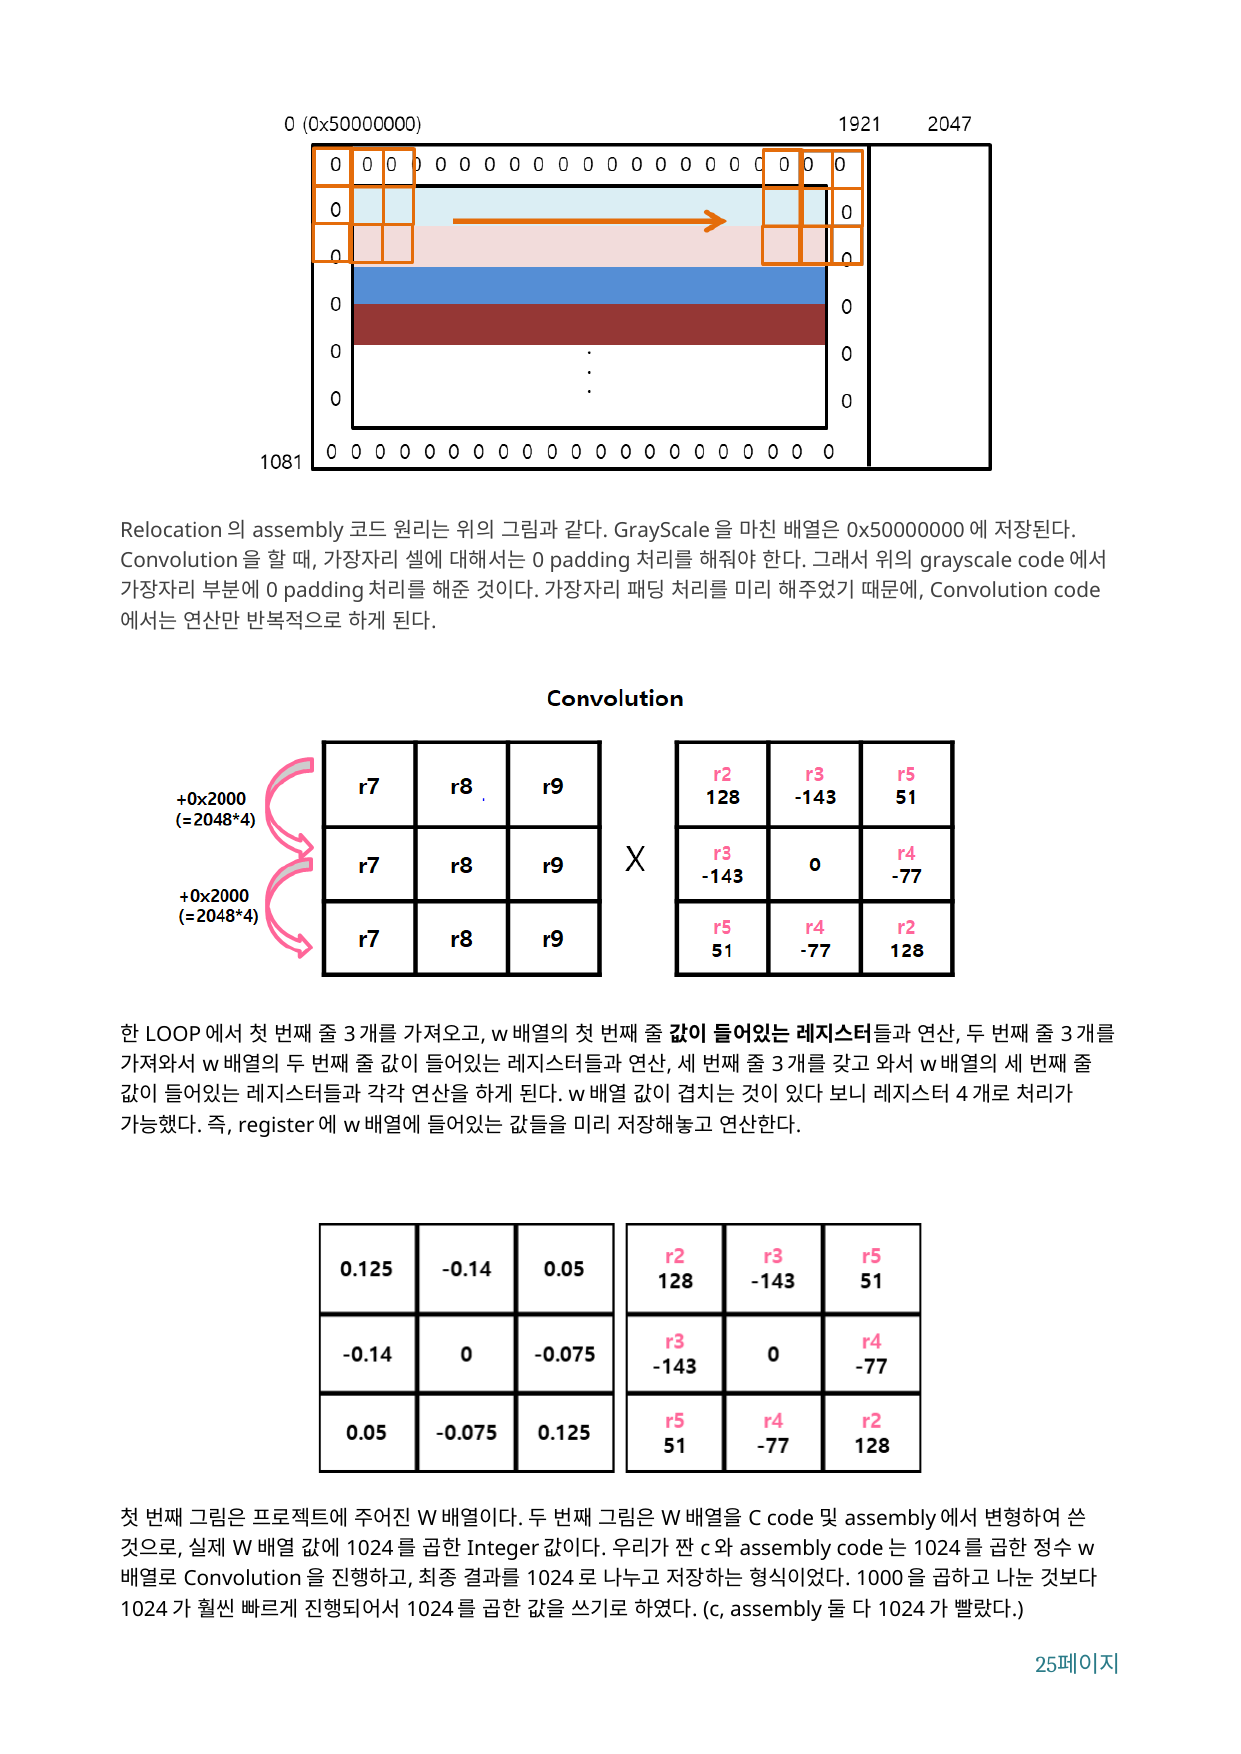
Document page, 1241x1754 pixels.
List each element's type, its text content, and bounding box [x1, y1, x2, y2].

text 첫 번째 그림은 프로젝트에 주어진 W배열이다. 두 번째 그림은 W배열을 C code 및 assembly에서 변형하여 쓴 것으로, 실제 W 배열 값에 1024를 곱한 Integer값이다. 우리가 짠 c와 assembly code는 1024를 곱한 정수 w배열로 Convolution을 진행하고, 최종 결과를 1024로 나누고 저장하는 형식이었다. 1000을 곱하고 나눈 것보다 1024가 훨씬 빠르게 진행되어서 1024를 곱한 값을 쓰기로 하였다. (c, assembly 둘 다 1024가 빨랐다.) [120, 1501, 1120, 1622]
picture [150, 662, 1091, 989]
text Relocation의 assembly 코드 원리는 위의 그림과 같다. GrayScale을 마친 배열은 0x50000000에 저장된다. Convolution을 할 때, 가장자리 셀에 대해서는 0 padding 처리를 해줘야 한다. 그래서 위의 grayscale code에서 가장자리 부분에 0 padding처리를 해준 것이다. 가장자리 패딩 처리를 미리 해주었기 때문에, Convolution code에서는 연산만 반복적으로 하게 된다. [120, 513, 1120, 634]
picture [246, 105, 994, 485]
picture [318, 1223, 615, 1473]
picture [625, 1223, 922, 1473]
text 한 LOOP에서 첫 번째 줄 3개를 가져오고, w배열의 첫 번째 줄 값이 들어있는 레지스터들과 연산, 두 번째 줄 3개를 가져와서 w배열의 두 번째 줄 값이 들어있는 레지스터들과 연산, 세 번째 줄 3개를 갖고 와서 w배열의 세 번째 줄 값이 들어있는 레지스터들과 각각 연산을 하게 된다. w배열 값이 겹치는 것이 있다 보니 레지스터 4개로 처리가 가능했다. 즉, register에 w배열에 들어있는 값들을 미리 저장해놓고 연산한다. [120, 1017, 1120, 1138]
